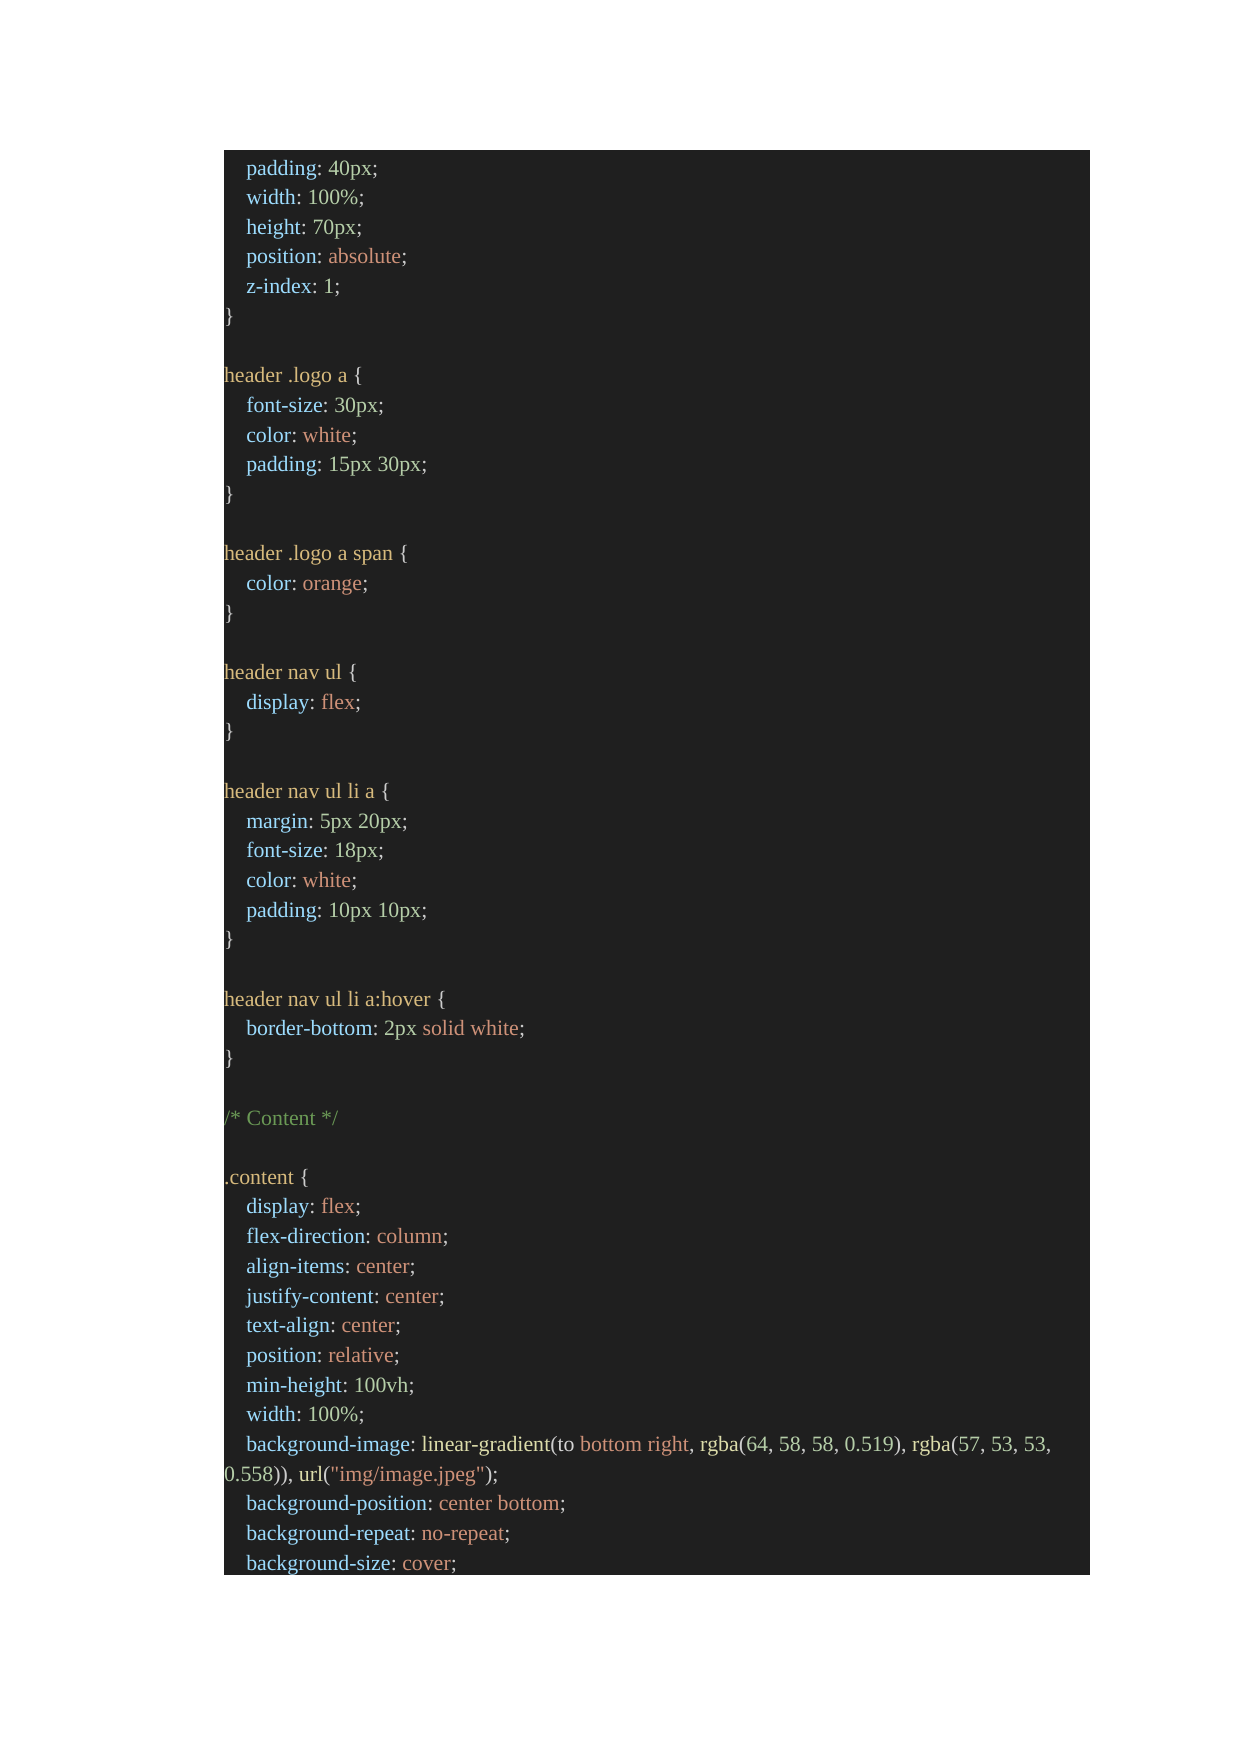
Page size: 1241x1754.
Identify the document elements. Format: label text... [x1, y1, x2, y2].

text header .logo a { [224, 358, 1090, 387]
text display: flex; [224, 1189, 1090, 1219]
text font-size: 30px; [224, 387, 1090, 417]
text z-index: 1; [224, 269, 1090, 298]
text color: white; [224, 417, 1090, 447]
text min-height: 100vh; [224, 1367, 1090, 1397]
text position: relative; [224, 1337, 1090, 1367]
text width: 100%; [224, 1397, 1090, 1427]
text color: orange; [224, 566, 1090, 595]
text header nav ul li a:hover { [224, 981, 1090, 1011]
text } [224, 1041, 1090, 1070]
text header nav ul li a { [224, 773, 1090, 803]
text flex-direction: column; [224, 1219, 1090, 1248]
text } [224, 298, 1090, 328]
text background-image: linear-gradient(to bottom right, rgba(64, 58, 58, 0.519), rgba(57, 53, 53, 0.558)), url("img/image.jpeg"); [224, 1427, 1090, 1486]
text } [224, 477, 1090, 506]
text padding: 10px 10px; [224, 892, 1090, 922]
text .content { [224, 1159, 1090, 1189]
text } [224, 714, 1090, 744]
text height: 70px; [224, 209, 1090, 239]
text text-align: center; [224, 1308, 1090, 1337]
text } [224, 595, 1090, 625]
text padding: 40px; [224, 150, 1090, 180]
text header nav ul { [224, 655, 1090, 684]
text display: flex; [224, 684, 1090, 714]
text align-items: center; [224, 1248, 1090, 1278]
text font-size: 18px; [224, 833, 1090, 862]
text position: absolute; [224, 239, 1090, 269]
text margin: 5px 20px; [224, 803, 1090, 833]
text } [224, 922, 1090, 952]
text justify-content: center; [224, 1278, 1090, 1308]
text /* Content */ [224, 1100, 1090, 1130]
text padding: 15px 30px; [224, 447, 1090, 477]
text background-repeat: no-repeat; [224, 1516, 1090, 1545]
text color: white; [224, 862, 1090, 892]
text border-bottom: 2px solid white; [224, 1011, 1090, 1041]
text width: 100%; [224, 180, 1090, 209]
text background-size: cover; [224, 1545, 1090, 1575]
text background-position: center bottom; [224, 1486, 1090, 1516]
text header .logo a span { [224, 536, 1090, 566]
